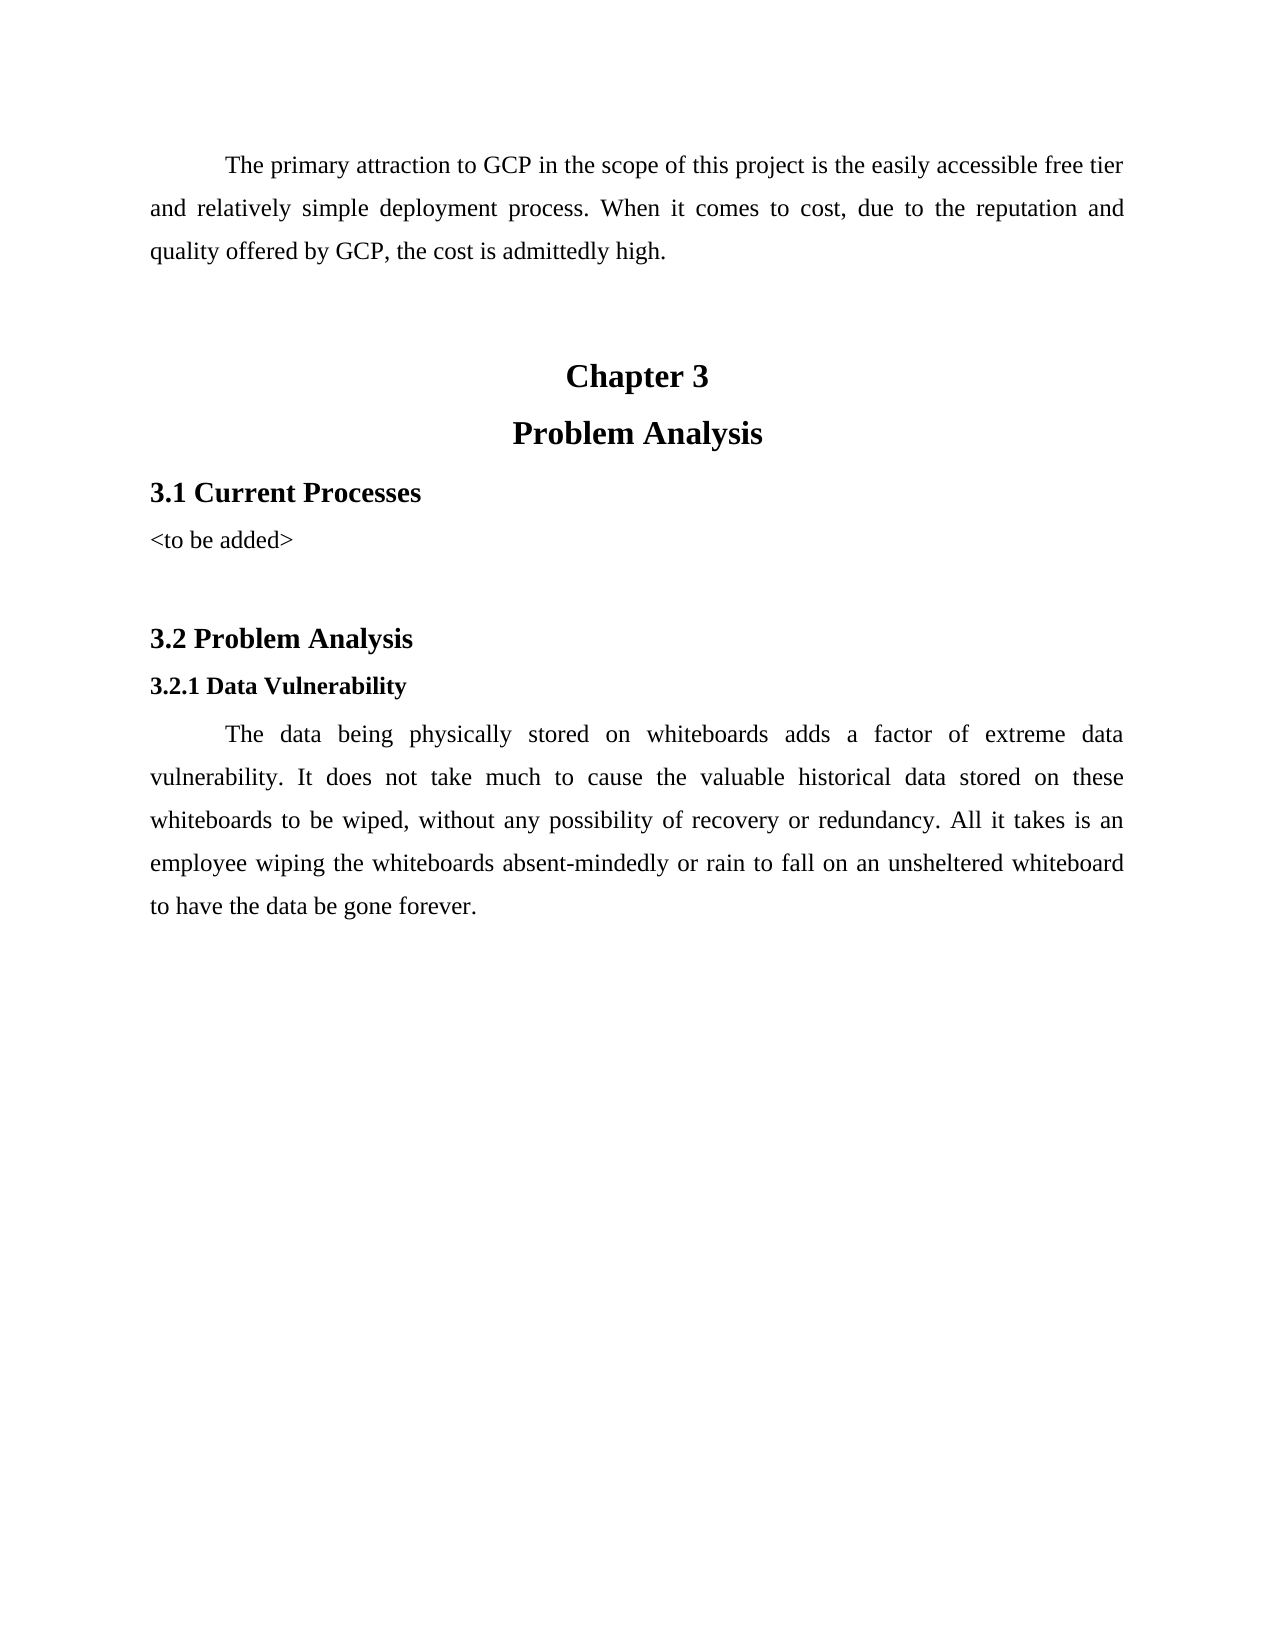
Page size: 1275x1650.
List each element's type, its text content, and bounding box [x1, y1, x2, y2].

text <to be added> [150, 525, 1125, 554]
subtitle Chapter 3 Problem Analysis [150, 356, 1124, 452]
text The primary attraction to GCP in the scope of this project is the easily accessible free tier and relatively simple deployment process. When it comes to cost, due to the reputation and quality offered by GCP, the cost is admittedly high. [150, 150, 1125, 265]
subtitle 3.2 Problem Analysis [150, 621, 1125, 654]
subtitle 3.1 Current Processes [150, 475, 1125, 508]
subtitle 3.2.1 Data Vulnerability [150, 671, 1125, 700]
text The data being physically stored on whiteboards adds a factor of extreme data vulnerability. It does not take much to cause the valuable historical data stored on these whiteboards to be wiped, without any possibility of recovery or redundancy. All it takes is an employee wiping the whiteboards absent-mindedly or rain to fall on an unsheltered whiteboard to have the data be gone forever. [150, 719, 1125, 920]
